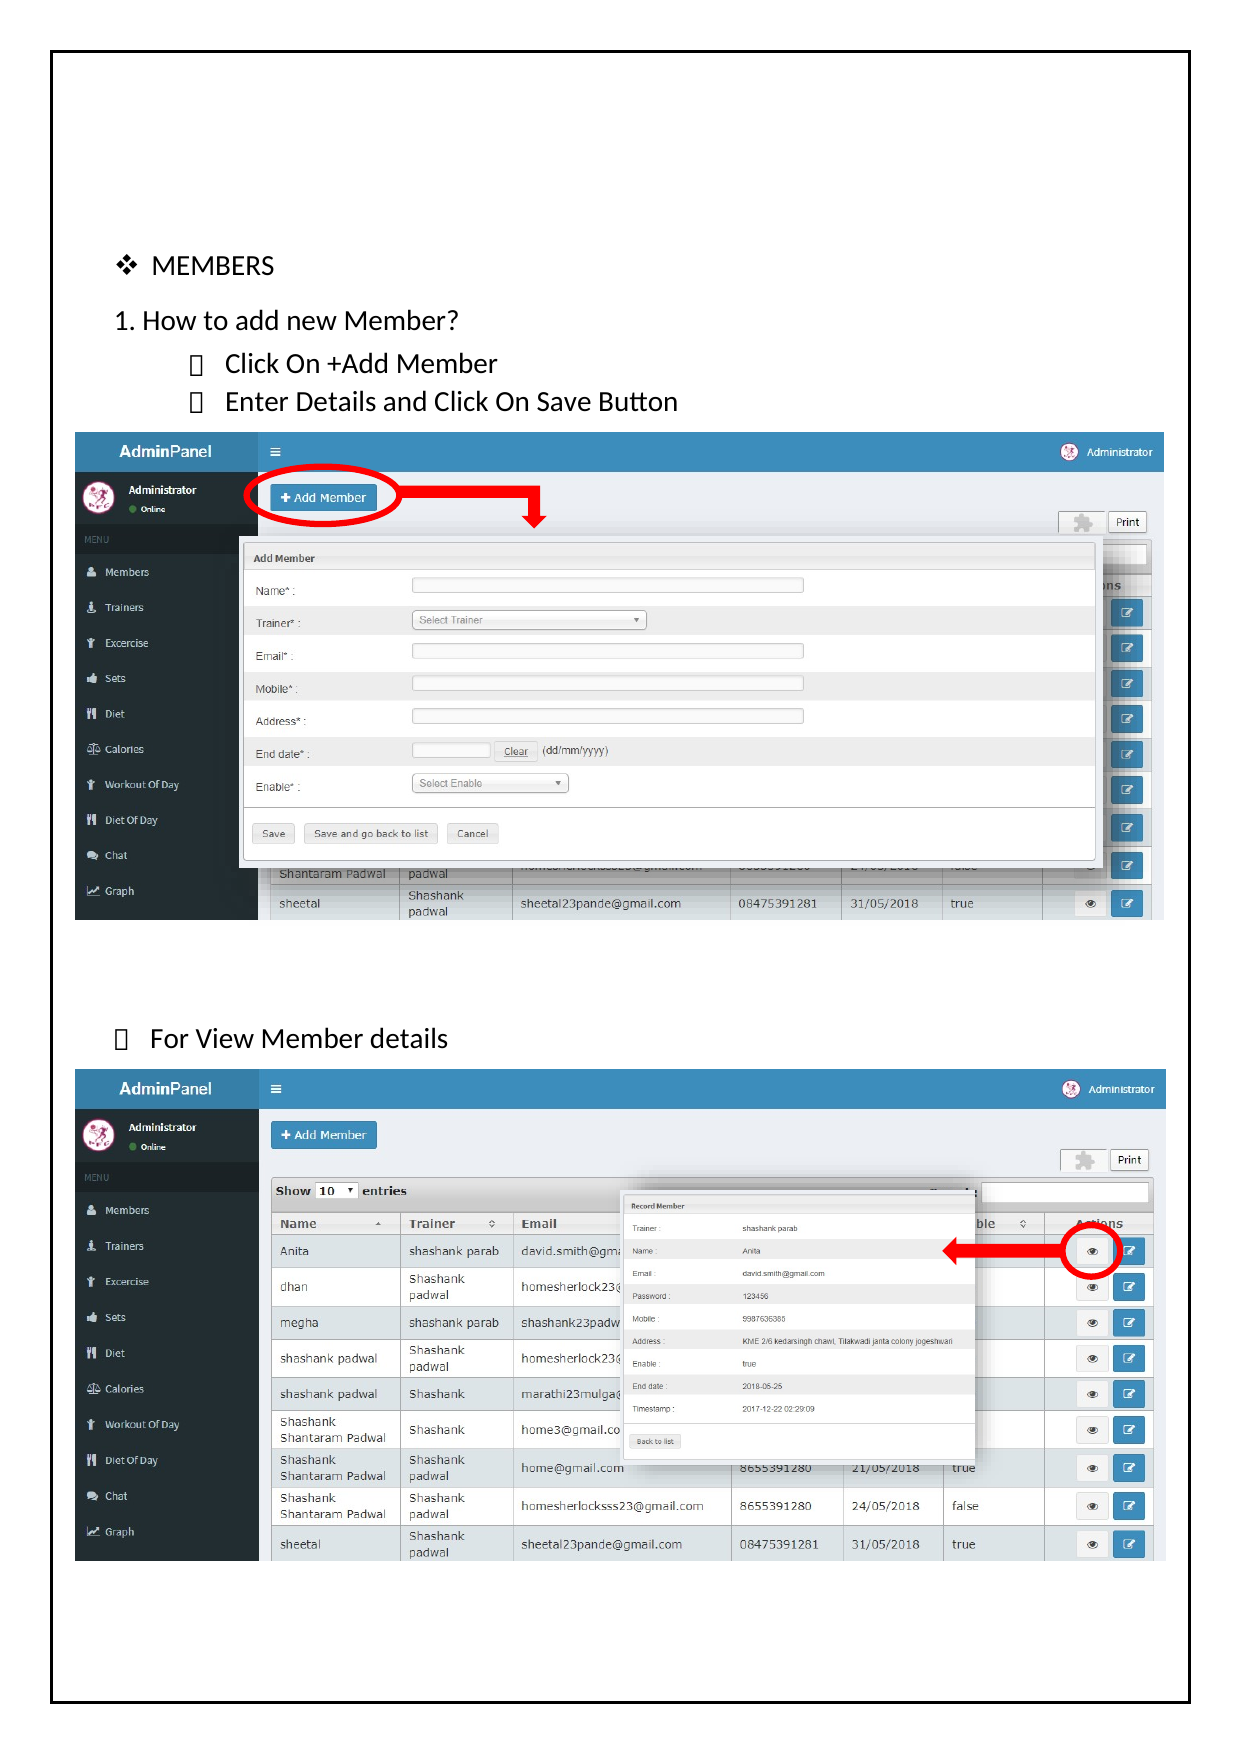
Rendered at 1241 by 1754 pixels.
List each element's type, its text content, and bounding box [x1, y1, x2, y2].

list MEMBERS [113, 247, 804, 282]
picture [75, 1069, 1166, 1561]
text 1. How to add new Member? [76, 302, 804, 338]
picture [75, 432, 1167, 932]
